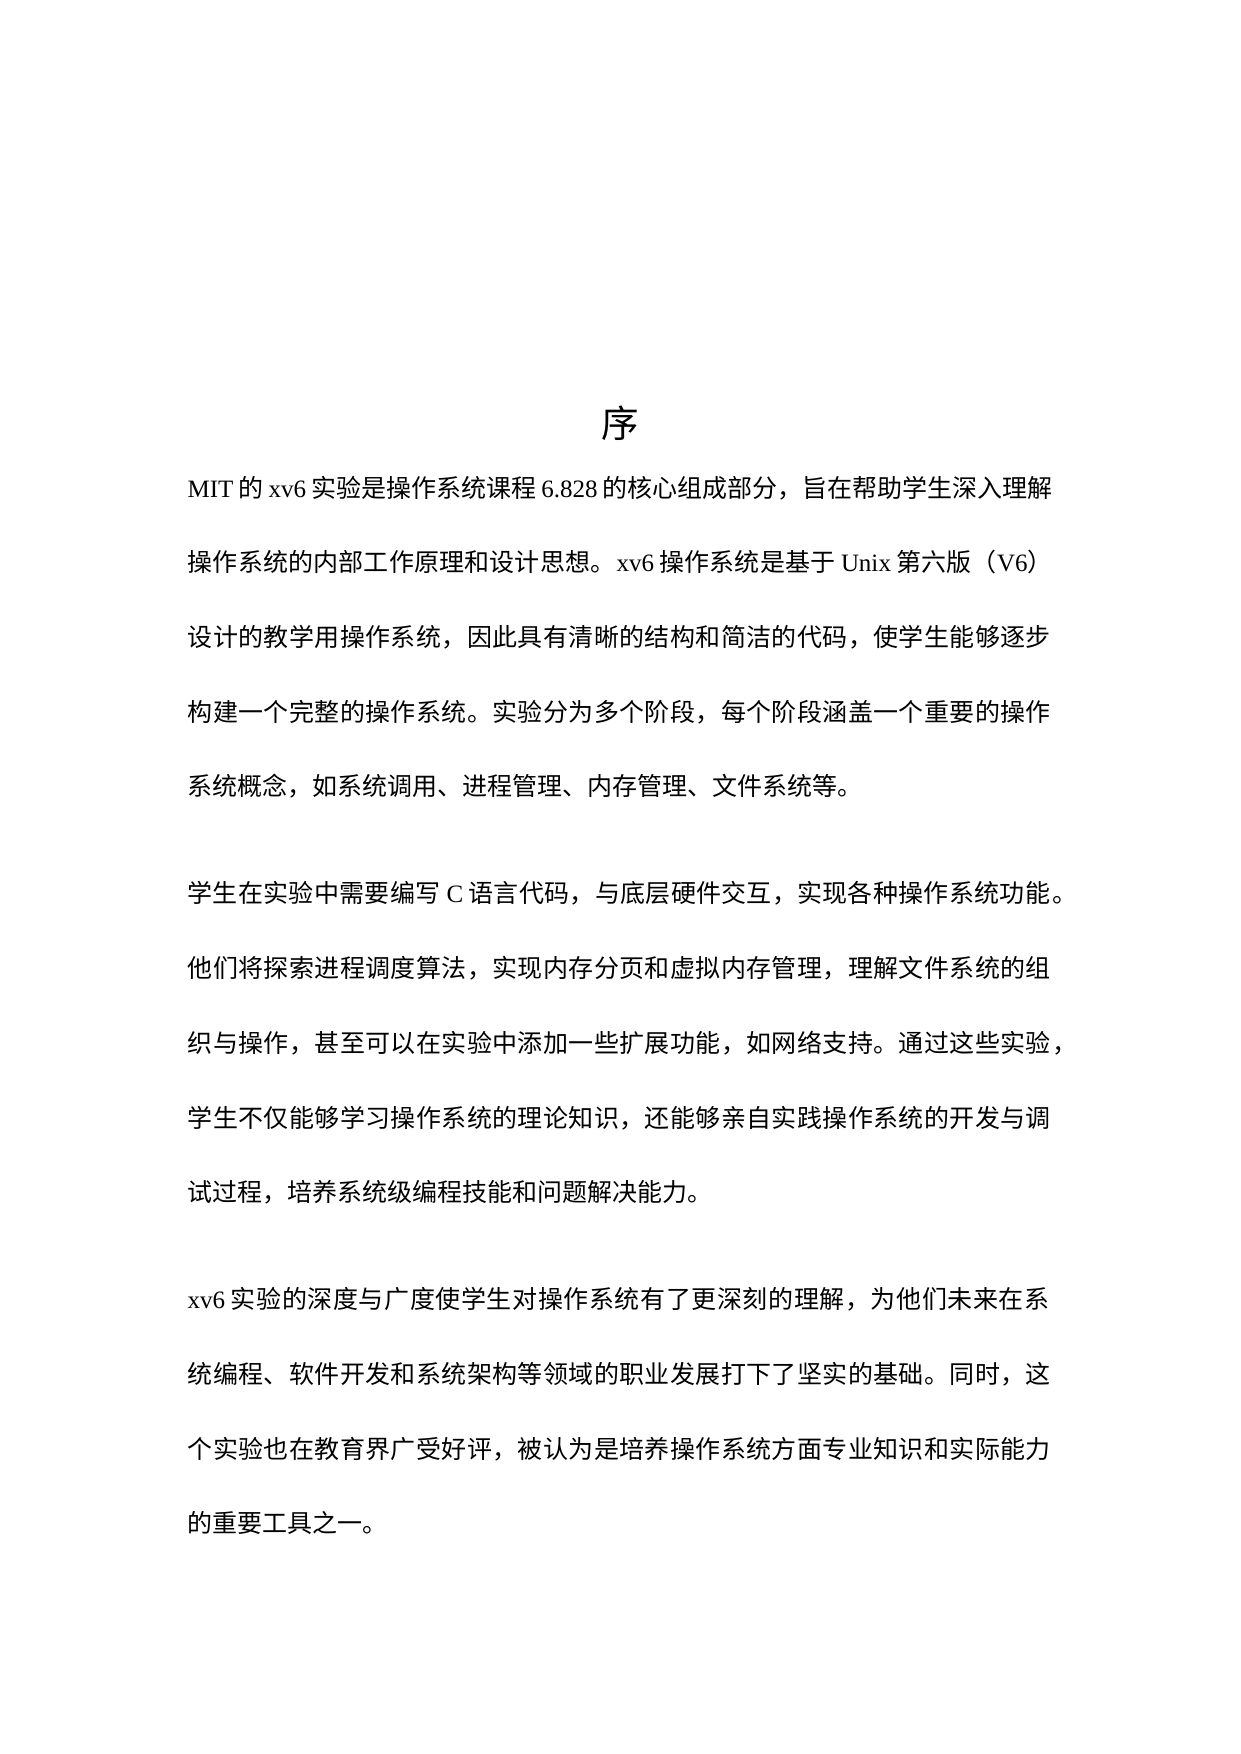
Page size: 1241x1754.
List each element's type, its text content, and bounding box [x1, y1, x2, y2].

text 序 [187, 389, 1053, 454]
text xv6实验的深度与广度使学生对操作系统有了更深刻的理解，为他们未来在系统编程、软件开发和系统架构等领域的职业发展打下了坚实的基础。同时，这个实验也在教育界广受好评，被认为是培养操作系统方面专业知识和实际能力的重要工具之一。 [187, 1266, 1053, 1554]
text MIT的xv6实验是操作系统课程6.828的核心组成部分，旨在帮助学生深入理解操作系统的内部工作原理和设计思想。xv6操作系统是基于Unix第六版（V6）设计的教学用操作系统，因此具有清晰的结构和简洁的代码，使学生能够逐步构建一个完整的操作系统。实验分为多个阶段，每个阶段涵盖一个重要的操作系统概念，如系统调用、进程管理、内存管理、文件系统等。 [187, 454, 1053, 817]
text 学生在实验中需要编写C语言代码，与底层硬件交互，实现各种操作系统功能。他们将探索进程调度算法，实现内存分页和虚拟内存管理，理解文件系统的组织与操作，甚至可以在实验中添加一些扩展功能，如网络支持。通过这些实验，学生不仅能够学习操作系统的理论知识，还能够亲自实践操作系统的开发与调试过程，培养系统级编程技能和问题解决能力。 [187, 859, 1053, 1223]
